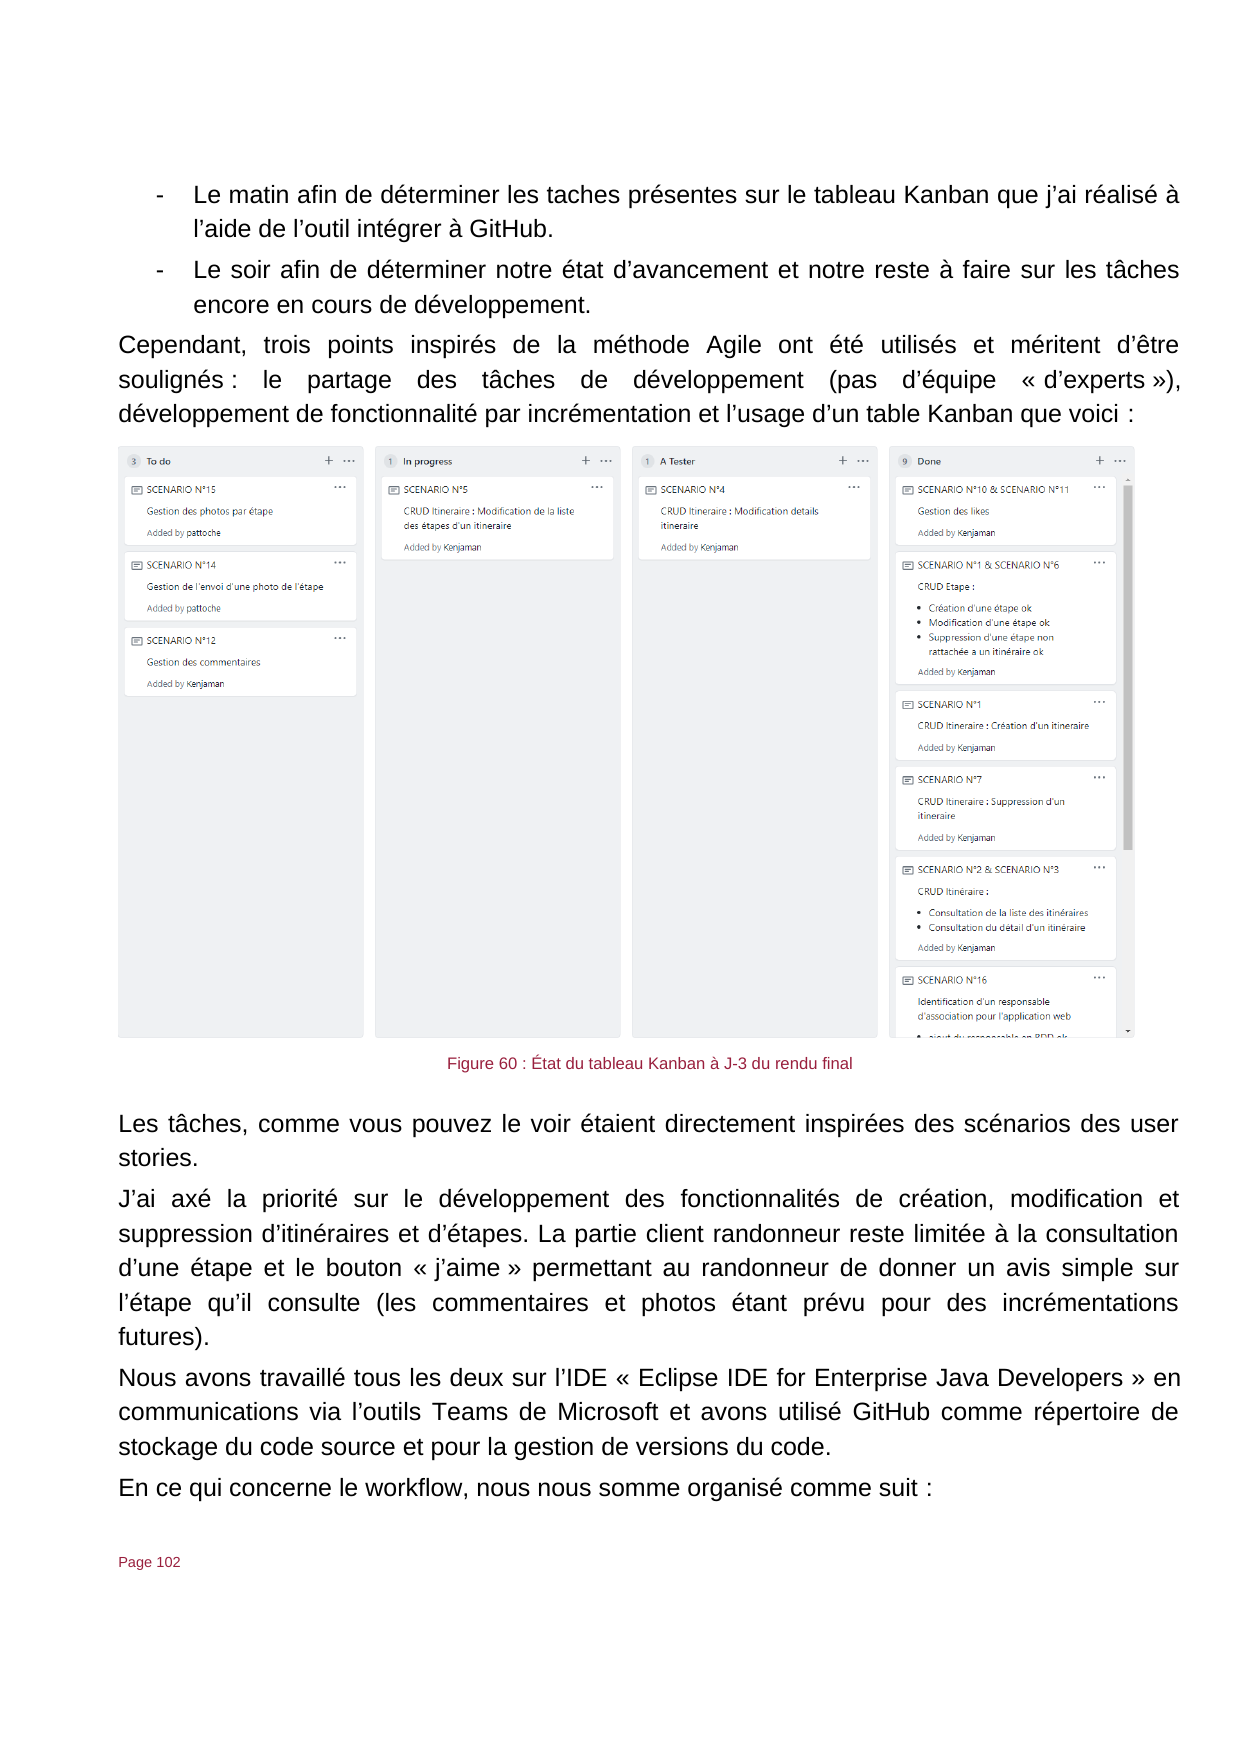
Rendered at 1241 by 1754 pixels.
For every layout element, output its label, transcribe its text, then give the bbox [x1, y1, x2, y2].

list Le soir afin de déterminer notre état d’avancement et notre reste à faire sur les tâches encore en cours de développement. [156, 255, 1181, 318]
text Cependant, trois points inspirés de la méthode Agile ont été utilisés et méritent d’être soulignés : le partage des tâches de développement (pas d’équipe « d’experts »), développement de fonctionnalité par incrémentation et l’usage d’un table Kanban que voici : [118, 330, 1181, 428]
text Nous avons travaillé tous les deux sur l’IDE « Eclipse IDE for Enterprise Java Developers » en communications via l’outils Teams de Microsoft et avons utilisé GitHub comme répertoire de stockage du code source et pour la gestion de versions du code. [118, 1363, 1181, 1461]
list Le matin afin de déterminer les taches présentes sur le tableau Kanban que j’ai réalisé à l’aide de l’outil intégrer à GitHub. [156, 180, 1181, 243]
text J’ai axé la priorité sur le développement des fonctionnalités de création, modification et suppression d’itinéraires et d’étapes. La partie client randonneur reste limitée à la consultation d’une étape et le bouton « j’aime » permettant au randonneur de donner un avis simple sur l’étape qu’il consulte (les commentaires et photos étant prévu pour des incrémentations futures). [118, 1184, 1181, 1351]
picture [118, 440, 1137, 1044]
text Les tâches, comme vous pouvez le voir étaient directement inspirées des scénarios des user stories. [118, 1109, 1181, 1172]
text En ce qui concerne le workflow, nous nous somme organisé comme suit : [118, 1472, 1181, 1501]
